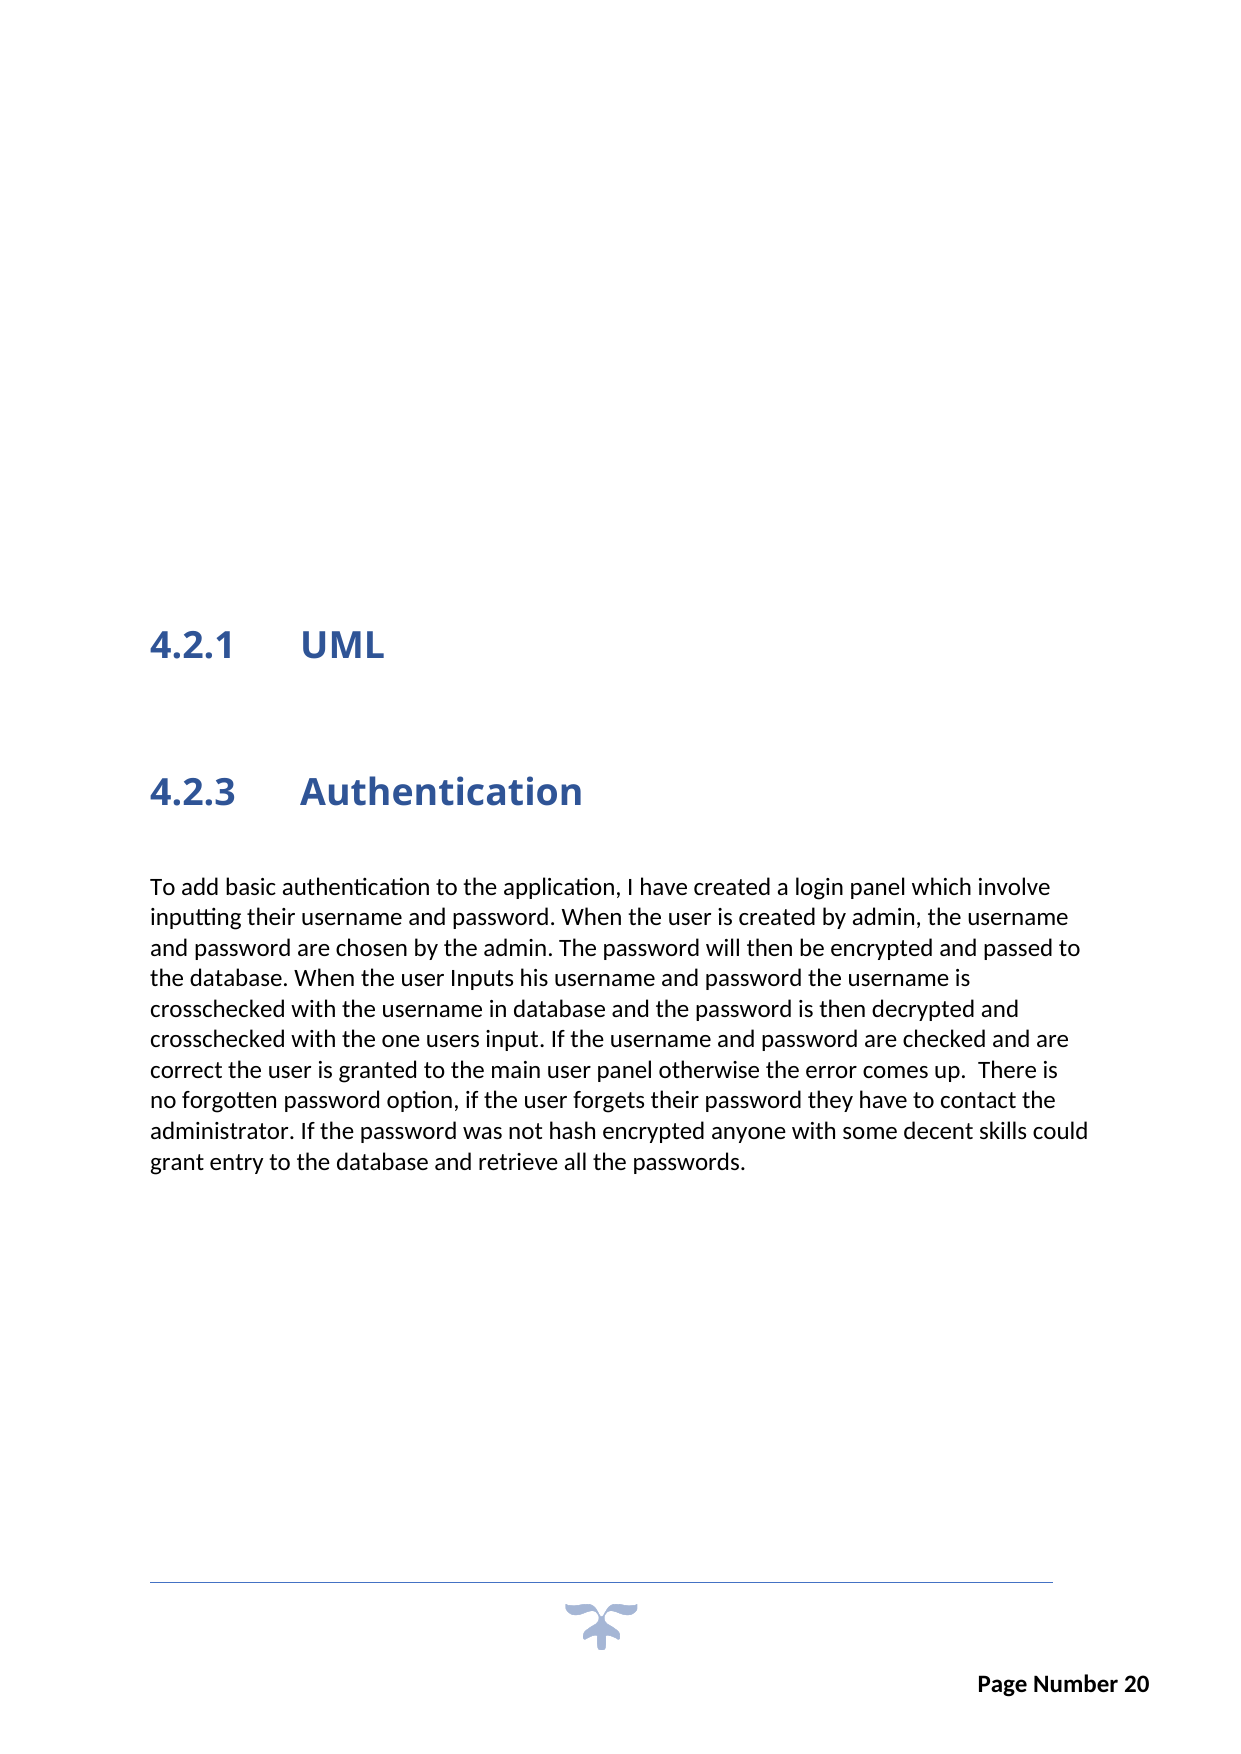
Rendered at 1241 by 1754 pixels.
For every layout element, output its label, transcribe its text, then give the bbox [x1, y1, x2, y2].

text To add basic authentication to the application, I have created a login panel which involve inputting their username and password. When the user is created by admin, the username and password are chosen by the admin. The password will then be encrypted and passed to the database. When the user Inputs his username and password the username is crosschecked with the username in database and the password is then decrypted and crosschecked with the one users input. If the username and password are checked and are correct the user is granted to the main user panel otherwise the error comes up. There is no forgotten password option, if the user forgets their password they have to contact the administrator. If the password was not hash encrypted anyone with some decent skills could grant entry to the database and retrieve all the passwords. [150, 871, 1090, 1176]
subtitle 4.2.1 UML [150, 618, 1090, 669]
subtitle 4.2.3 Authentication [150, 765, 1090, 816]
